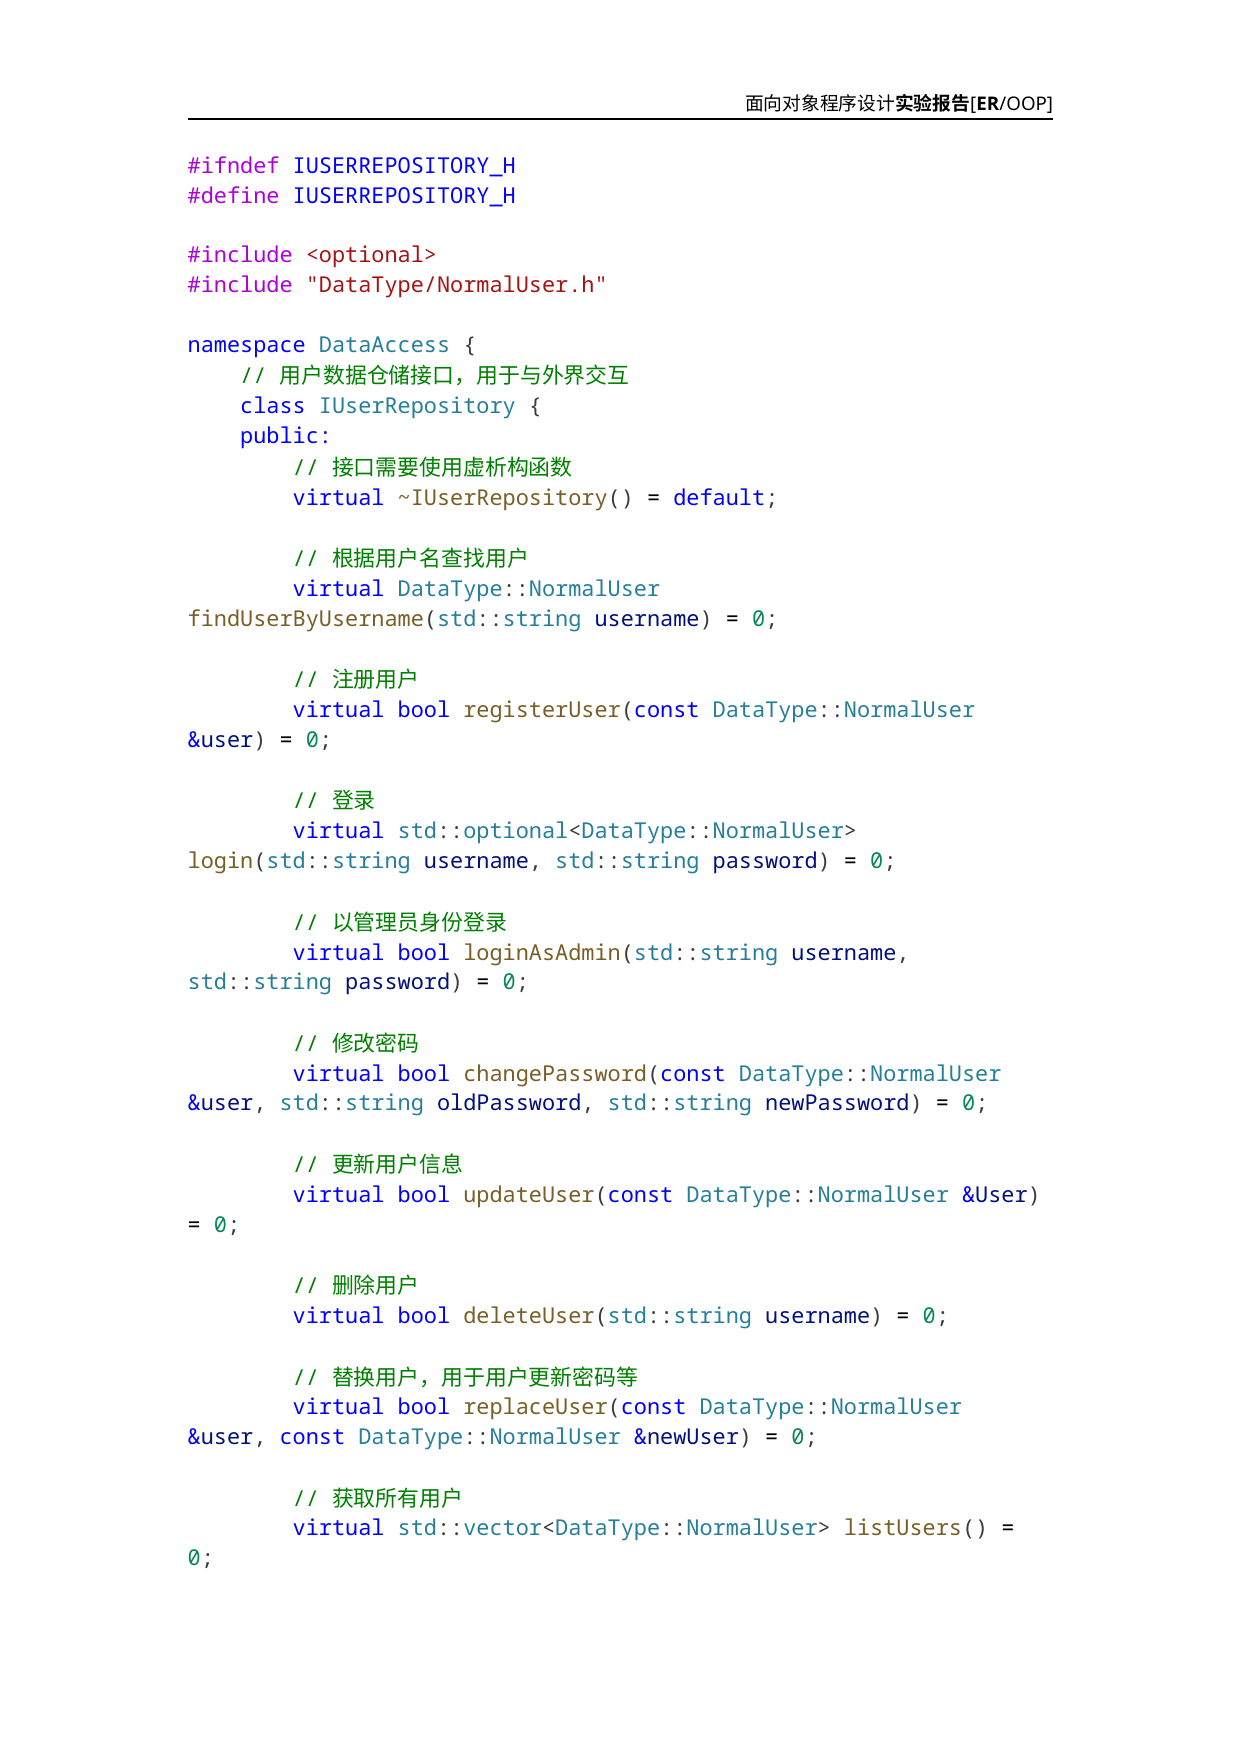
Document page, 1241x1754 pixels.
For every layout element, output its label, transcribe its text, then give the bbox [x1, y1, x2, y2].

text // 删除用户 [187, 1268, 1053, 1300]
text #define IUSERREPOSITORY_H [187, 180, 1053, 209]
text virtual ~IUserRepository() = default; [187, 482, 1053, 511]
text // 接口需要使用虚析构函数 [187, 450, 1053, 482]
text namespace DataAccess { [187, 329, 1053, 358]
text virtual std::optional<DataType::NormalUser> login(std::string username, std::string password) = 0; [187, 815, 1053, 875]
text // 修改密码 [187, 1026, 1053, 1058]
text virtual bool changePassword(const DataType::NormalUser &user, std::string oldPassword, std::string newPassword) = 0; [187, 1058, 1053, 1117]
text #include <optional> [187, 239, 1053, 269]
text // 用户数据仓储接口，用于与外界交互 [187, 358, 1053, 390]
text virtual bool registerUser(const DataType::NormalUser &user) = 0; [187, 694, 1053, 754]
text // 替换用户，用于用户更新密码等 [187, 1359, 1053, 1391]
text virtual DataType::NormalUser findUserByUsername(std::string username) = 0; [187, 573, 1053, 633]
text // 根据用户名查找用户 [187, 541, 1053, 573]
text #include "DataType/NormalUser.h" [187, 269, 1053, 299]
text class IUserRepository { [187, 390, 1053, 420]
text #ifndef IUSERREPOSITORY_H [187, 150, 1053, 180]
text // 登录 [187, 783, 1053, 815]
text virtual bool loginAsAdmin(std::string username, std::string password) = 0; [187, 936, 1053, 996]
text // 获取所有用户 [187, 1481, 1053, 1512]
text virtual bool updateUser(const DataType::NormalUser &User) = 0; [187, 1179, 1053, 1238]
text virtual bool deleteUser(std::string username) = 0; [187, 1300, 1053, 1330]
text public: [187, 420, 1053, 450]
text virtual std::vector<DataType::NormalUser> listUsers() = 0; [187, 1512, 1053, 1572]
text // 更新用户信息 [187, 1147, 1053, 1179]
text // 以管理员身份登录 [187, 905, 1053, 936]
text // 注册用户 [187, 662, 1053, 694]
text virtual bool replaceUser(const DataType::NormalUser &user, const DataType::NormalUser &newUser) = 0; [187, 1391, 1053, 1451]
